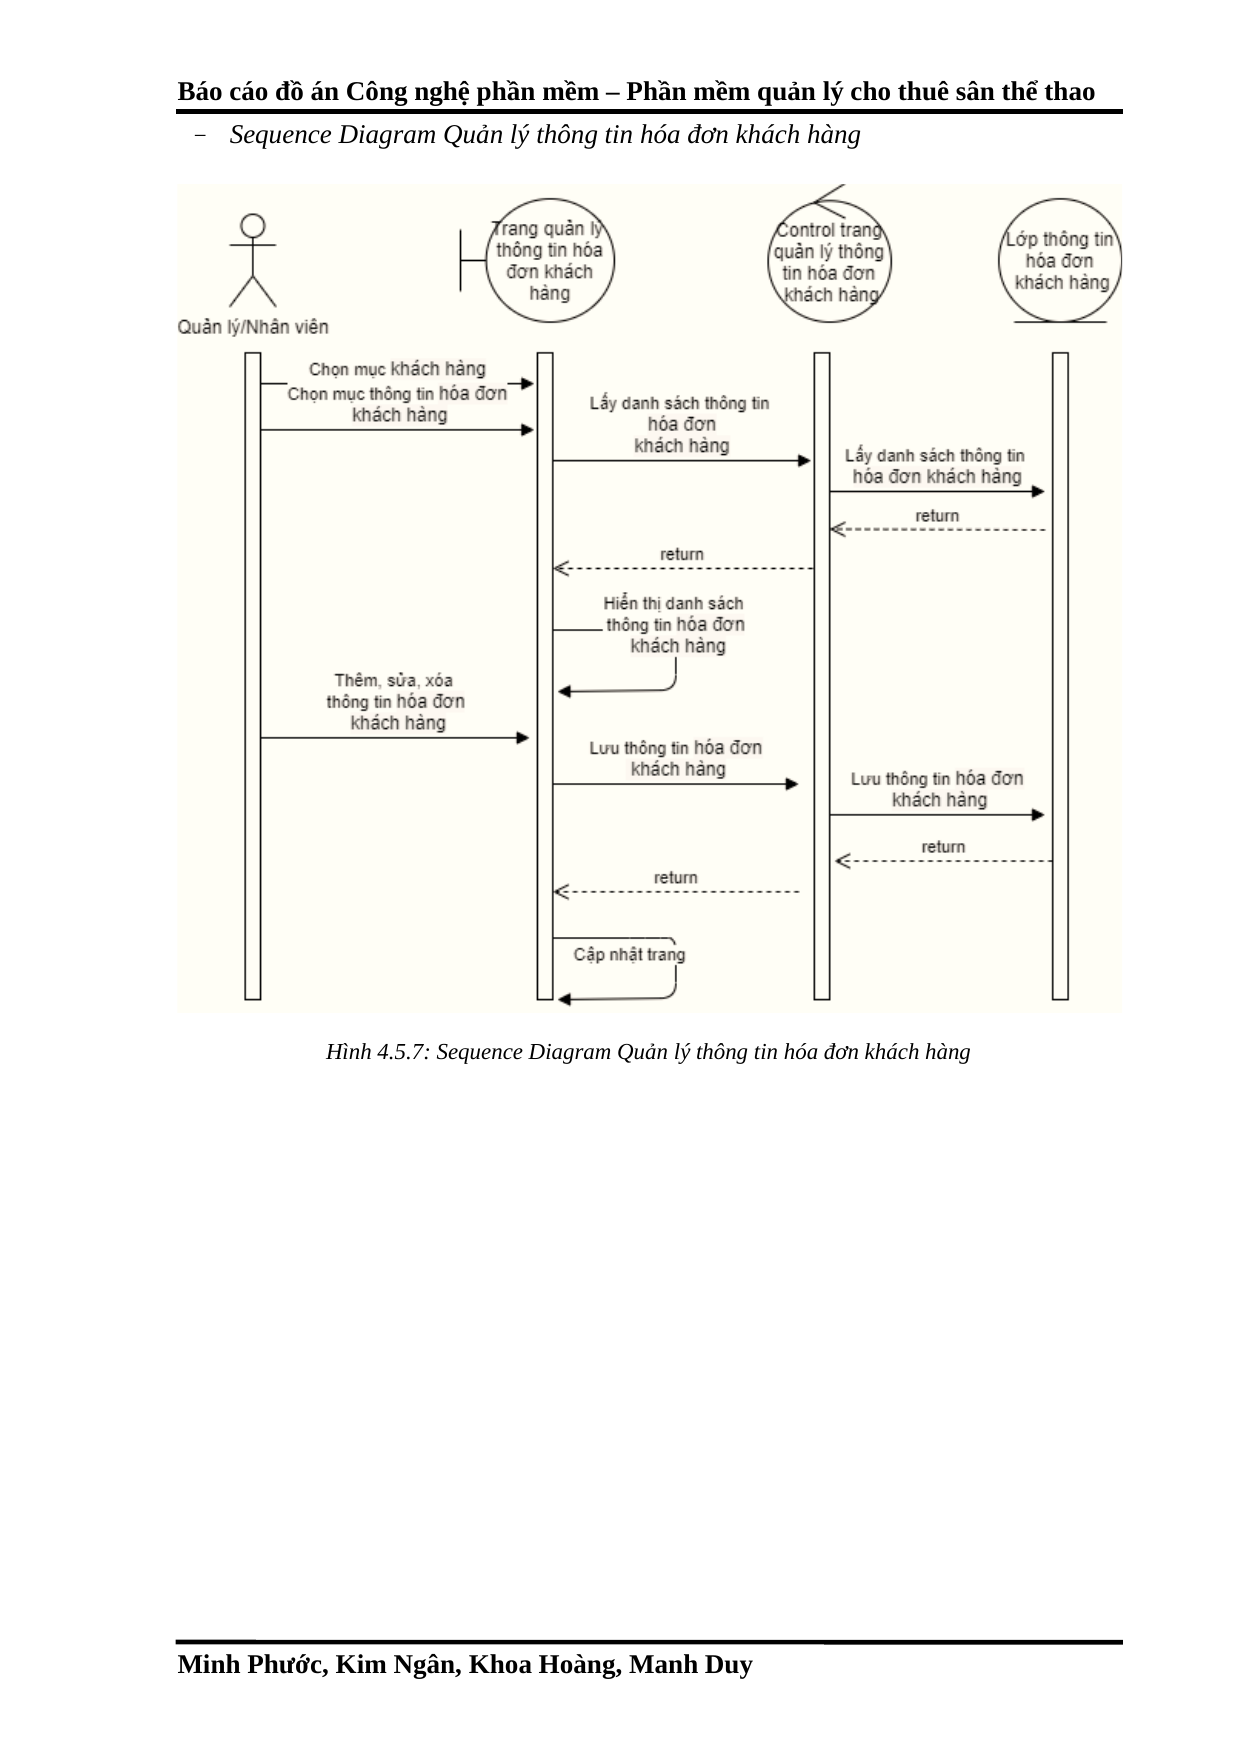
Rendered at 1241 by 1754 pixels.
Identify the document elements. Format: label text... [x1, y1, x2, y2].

picture [177, 184, 1123, 1013]
list Sequence Diagram Quản lý thông tin hóa đơn khách hàng [192, 118, 1122, 149]
text Hình 4.5.7: Sequence Diagram Quản lý thông tin hóa đơn khách hàng [177, 1038, 1122, 1064]
